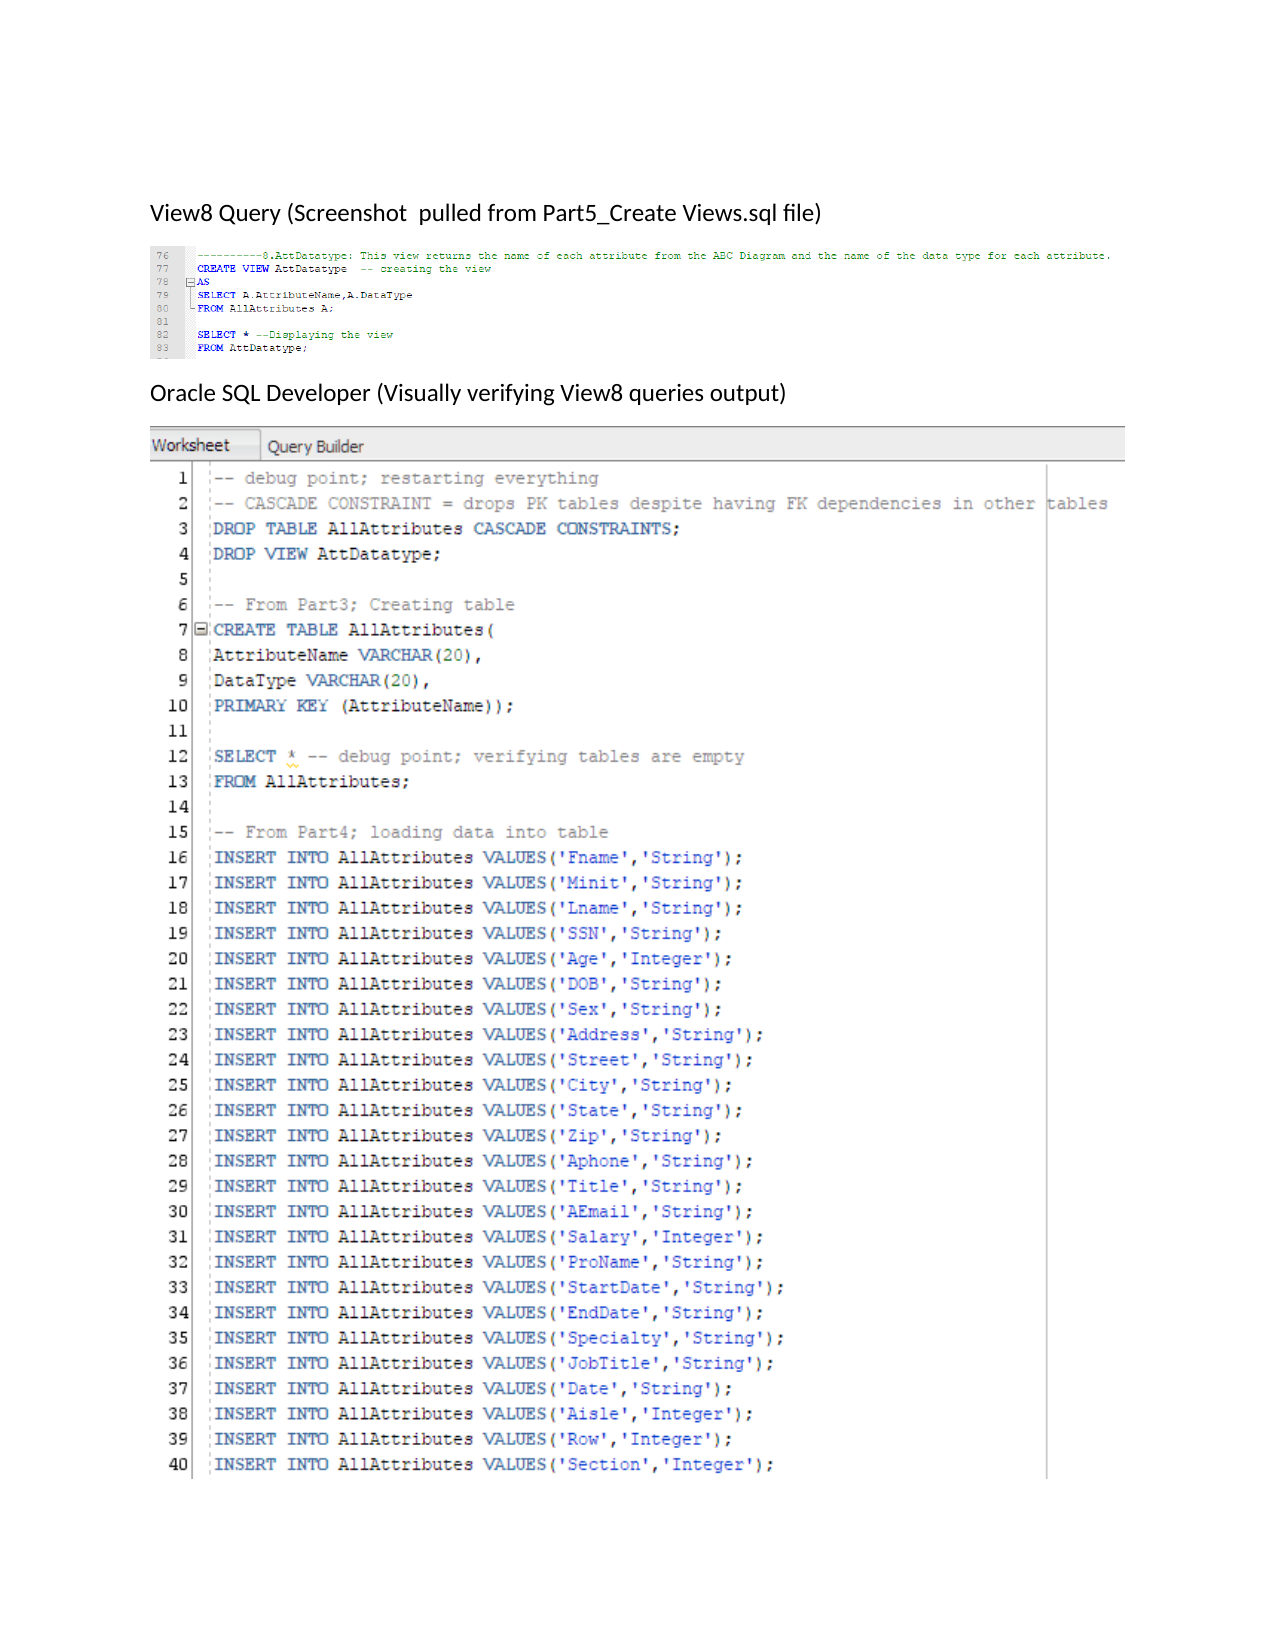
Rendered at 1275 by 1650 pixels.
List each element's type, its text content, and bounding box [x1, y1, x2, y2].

text View8 Query (Screenshot pulled from Part5_Create Views.sql file) [150, 197, 1125, 227]
text Oracle SQL Developer (Visually verifying View8 queries output) [150, 377, 1125, 408]
picture [150, 426, 1125, 1479]
picture [150, 246, 1125, 359]
